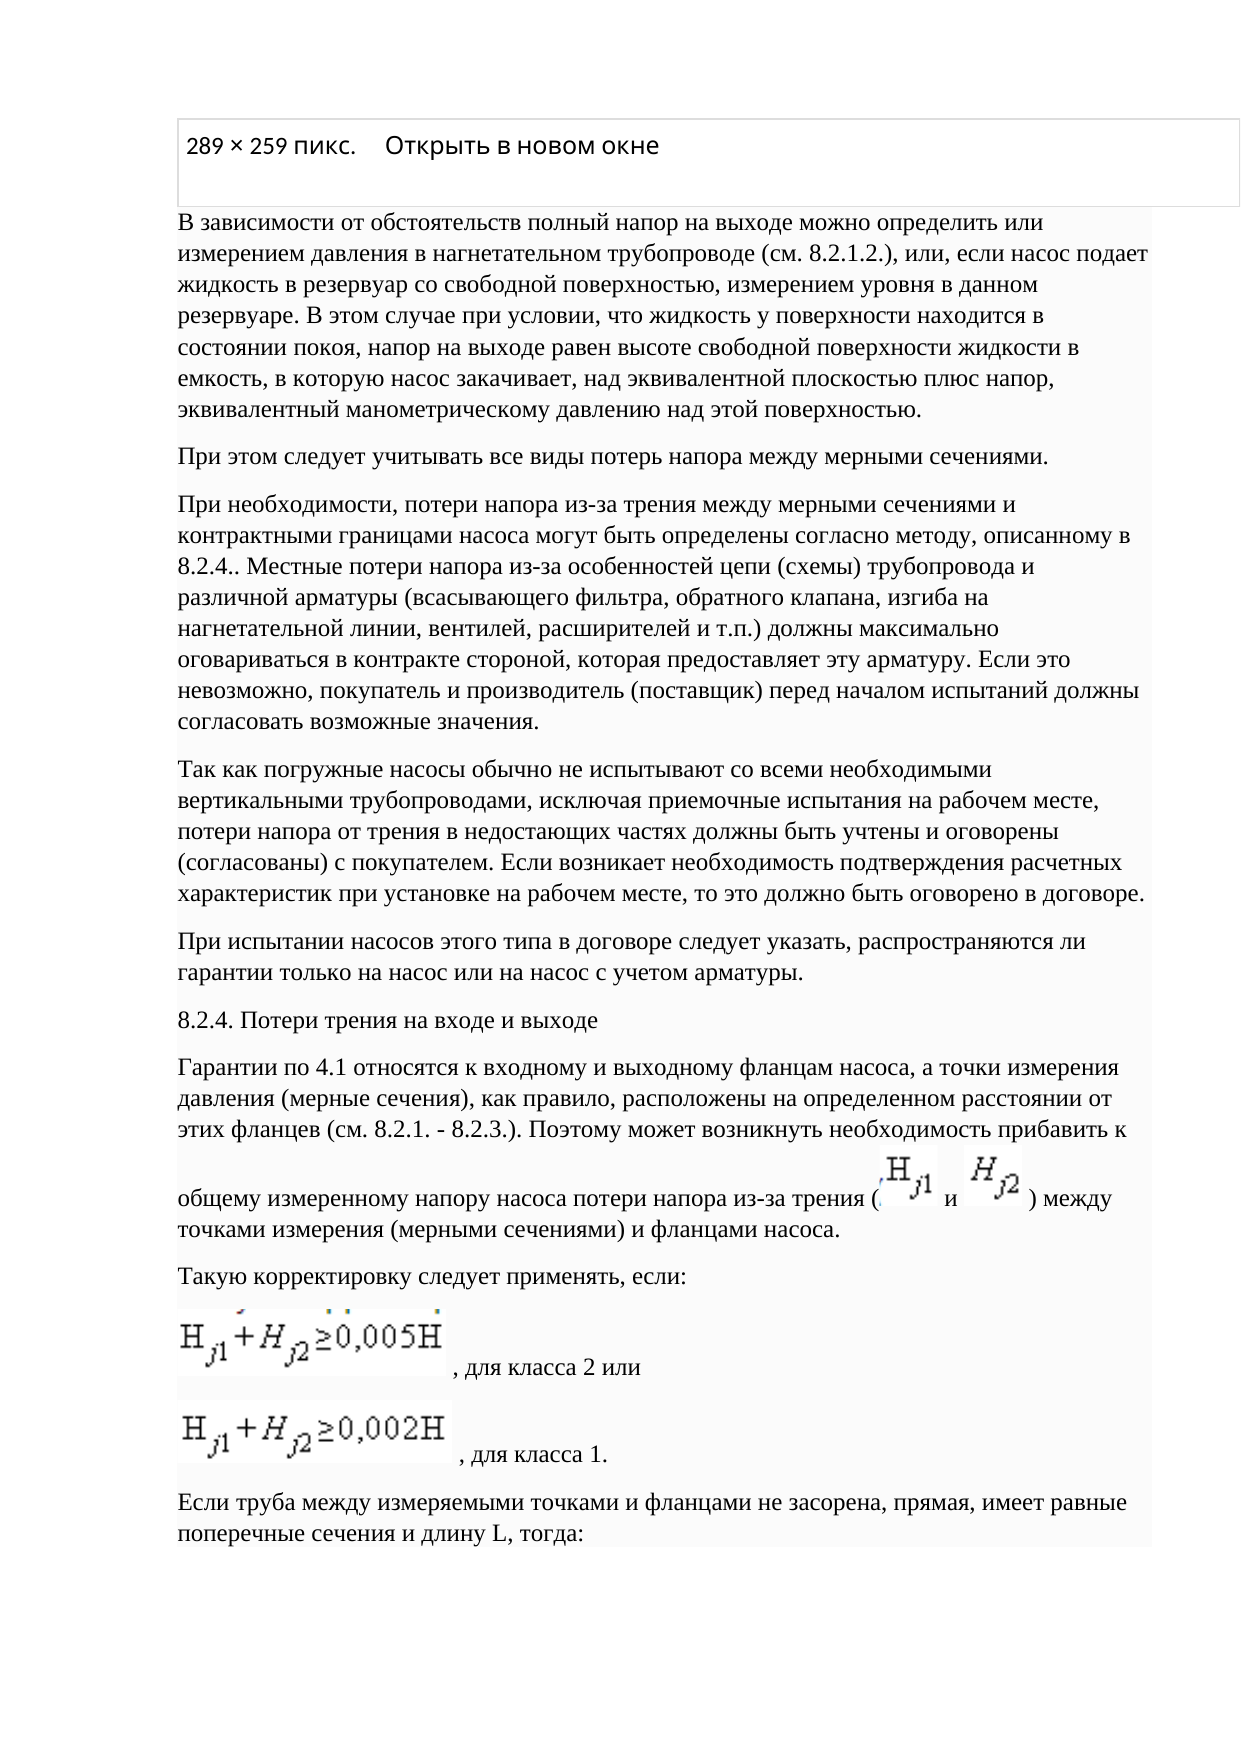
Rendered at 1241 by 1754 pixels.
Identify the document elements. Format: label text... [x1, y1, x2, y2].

table_cell 289 × 259 пикс. Открыть в новом окне [179, 120, 1239, 206]
text В зависимости от обстоятельств полный напор на выходе можно определить или измерением давления в нагнетательном трубопроводе (см. 8.2.1.2.), или, если насос подает жидкость в резервуар со свободной поверхностью, измерением уровня в данном резервуаре. В этом случае при условии, что жидкость у поверхности находится в состоянии покоя, напор на выходе равен высоте свободной поверхности жидкости в емкость, в которую насос закачивает, над эквивалентной плоскостью плюс напор, эквивалентный манометрическому давлению над этой поверхностью. [177, 207, 1152, 422]
text Так как погружные насосы обычно не испытывают со всеми необходимыми вертикальными трубопроводами, исключая приемочные испытания на рабочем месте, потери напора от трения в недостающих частях должны быть учтены и оговорены (согласованы) с покупателем. Если возникает необходимость подтверждения расчетных характеристик при установке на рабочем месте, то это должно быть оговорено в договоре. [177, 754, 1152, 907]
text Если труба между измеряемыми точками и фланцами не засорена, прямая, имеет равные поперечные сечения и длину L, тогда: [177, 1487, 1152, 1547]
text При необходимости, потери напора из-за трения между мерными сечениями и контрактными границами насоса могут быть определены согласно методу, описанному в 8.2.4.. Местные потери напора из-за особенностей цепи (схемы) трубопровода и различной арматуры (всасывающего фильтра, обратного клапана, изгиба на нагнетательной линии, вентилей, расширителей и т.п.) должны максимально оговариваться в контракте стороной, которая предоставляет эту арматуру. Если это невозможно, покупатель и производитель (поставщик) перед началом испытаний должны согласовать возможные значения. [177, 489, 1152, 735]
text При испытании насосов этого типа в договоре следует указать, распространяются ли гарантии только на насос или на насос с учетом арматуры. [177, 926, 1152, 986]
picture [879, 1145, 938, 1206]
text Такую корректировку следует применять, если: [177, 1261, 1152, 1290]
text 8.2.4. Потери трения на входе и выходе [177, 1005, 1152, 1033]
picture [177, 1400, 453, 1463]
picture [177, 1309, 446, 1376]
text Гарантии по 4.1 относятся к входному и выходному фланцам насоса, а точки измерения давления (мерные сечения), как правило, расположены на определенном расстоянии от этих фланцев (см. 8.2.1. - 8.2.3.). Поэтому может возникнуть необходимость прибавить к общему измеренному напору насоса потери напора из-за трения ( и ) между точками измерения (мерными сечениями) и фланцами насоса. [177, 1052, 1152, 1242]
picture [963, 1145, 1023, 1206]
text При этом следует учитывать все виды потерь напора между мерными сечениями. [177, 441, 1152, 470]
